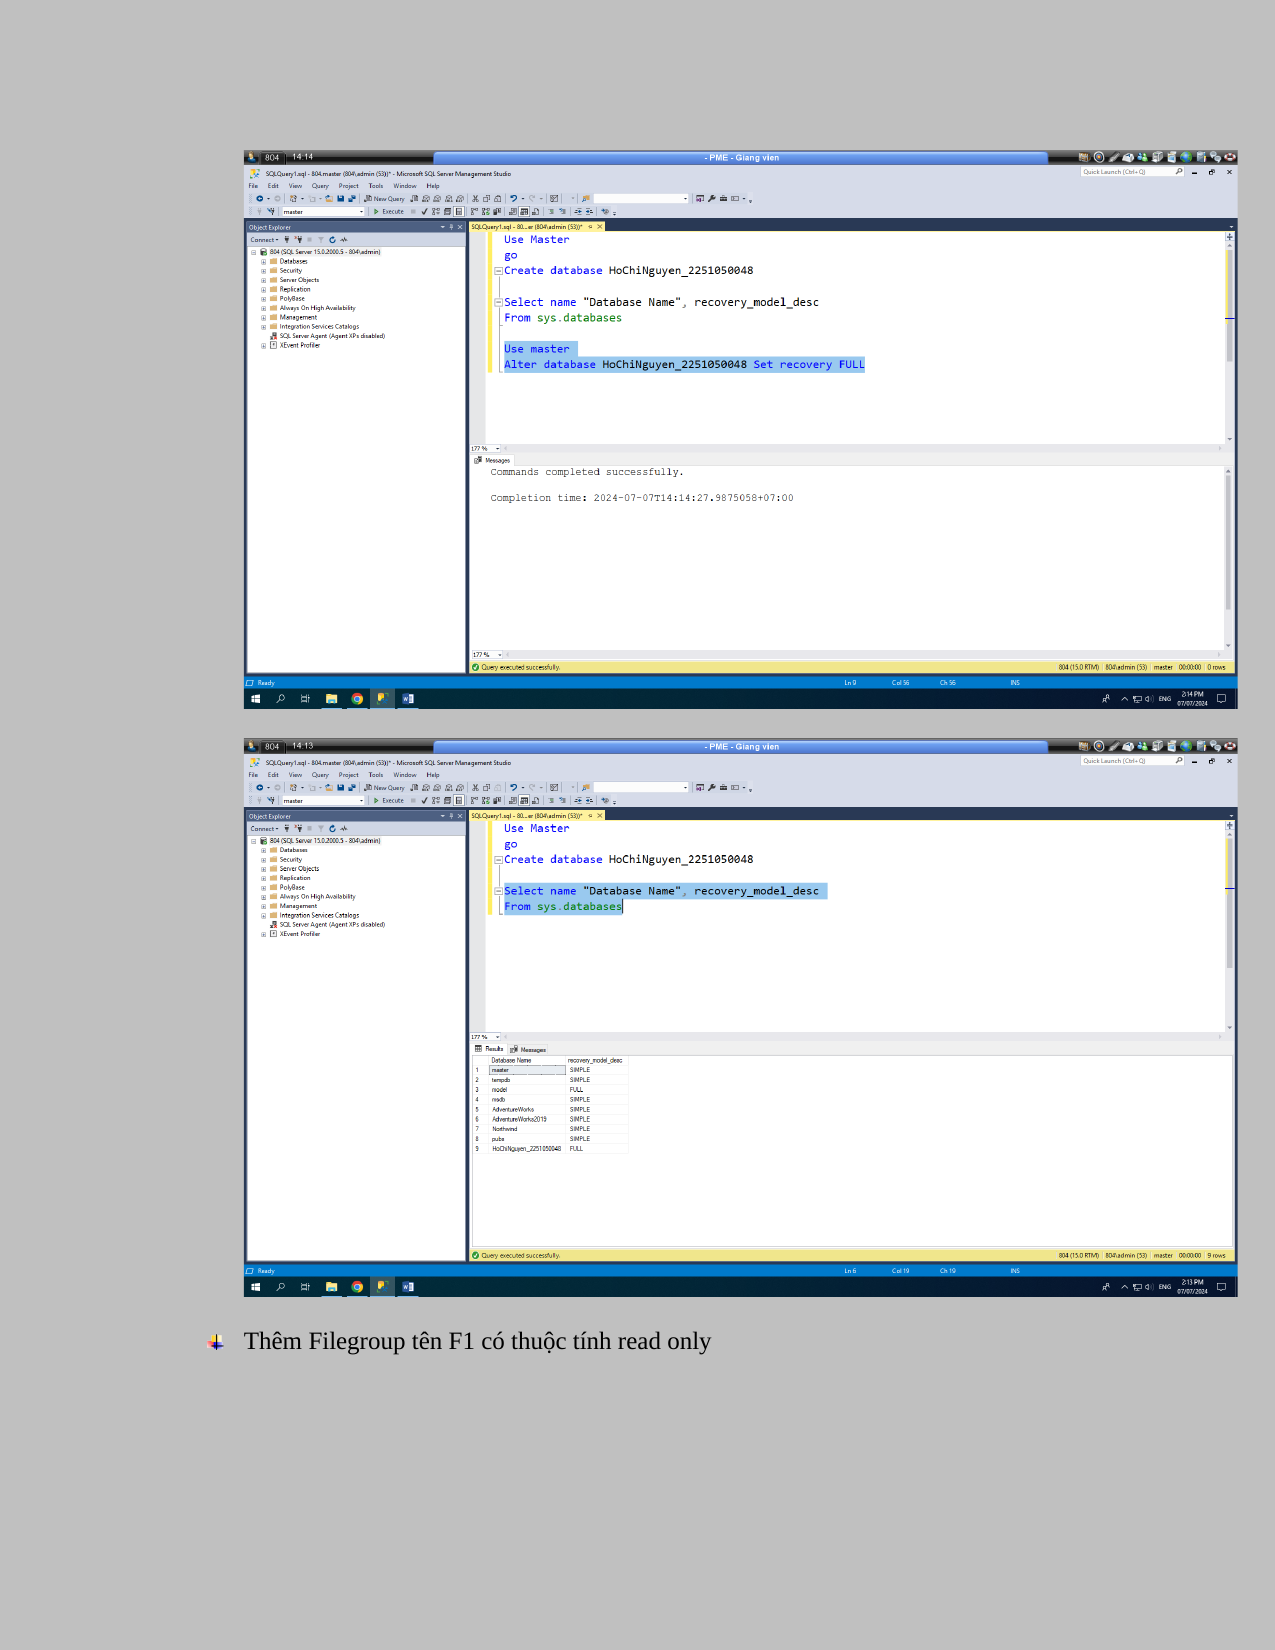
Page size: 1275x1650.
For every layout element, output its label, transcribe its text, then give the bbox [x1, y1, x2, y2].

picture [252, 1284, 259, 1290]
picture [243, 738, 1238, 1297]
picture [327, 695, 337, 703]
picture [352, 693, 363, 704]
list Thêm Filegroup tên F1 có thuộc tính read only [206, 1326, 1181, 1355]
picture [327, 1283, 337, 1291]
picture [403, 694, 413, 704]
picture [243, 150, 1238, 709]
picture [207, 1333, 224, 1350]
picture [252, 695, 259, 702]
picture [403, 1282, 413, 1292]
picture [352, 1281, 363, 1292]
